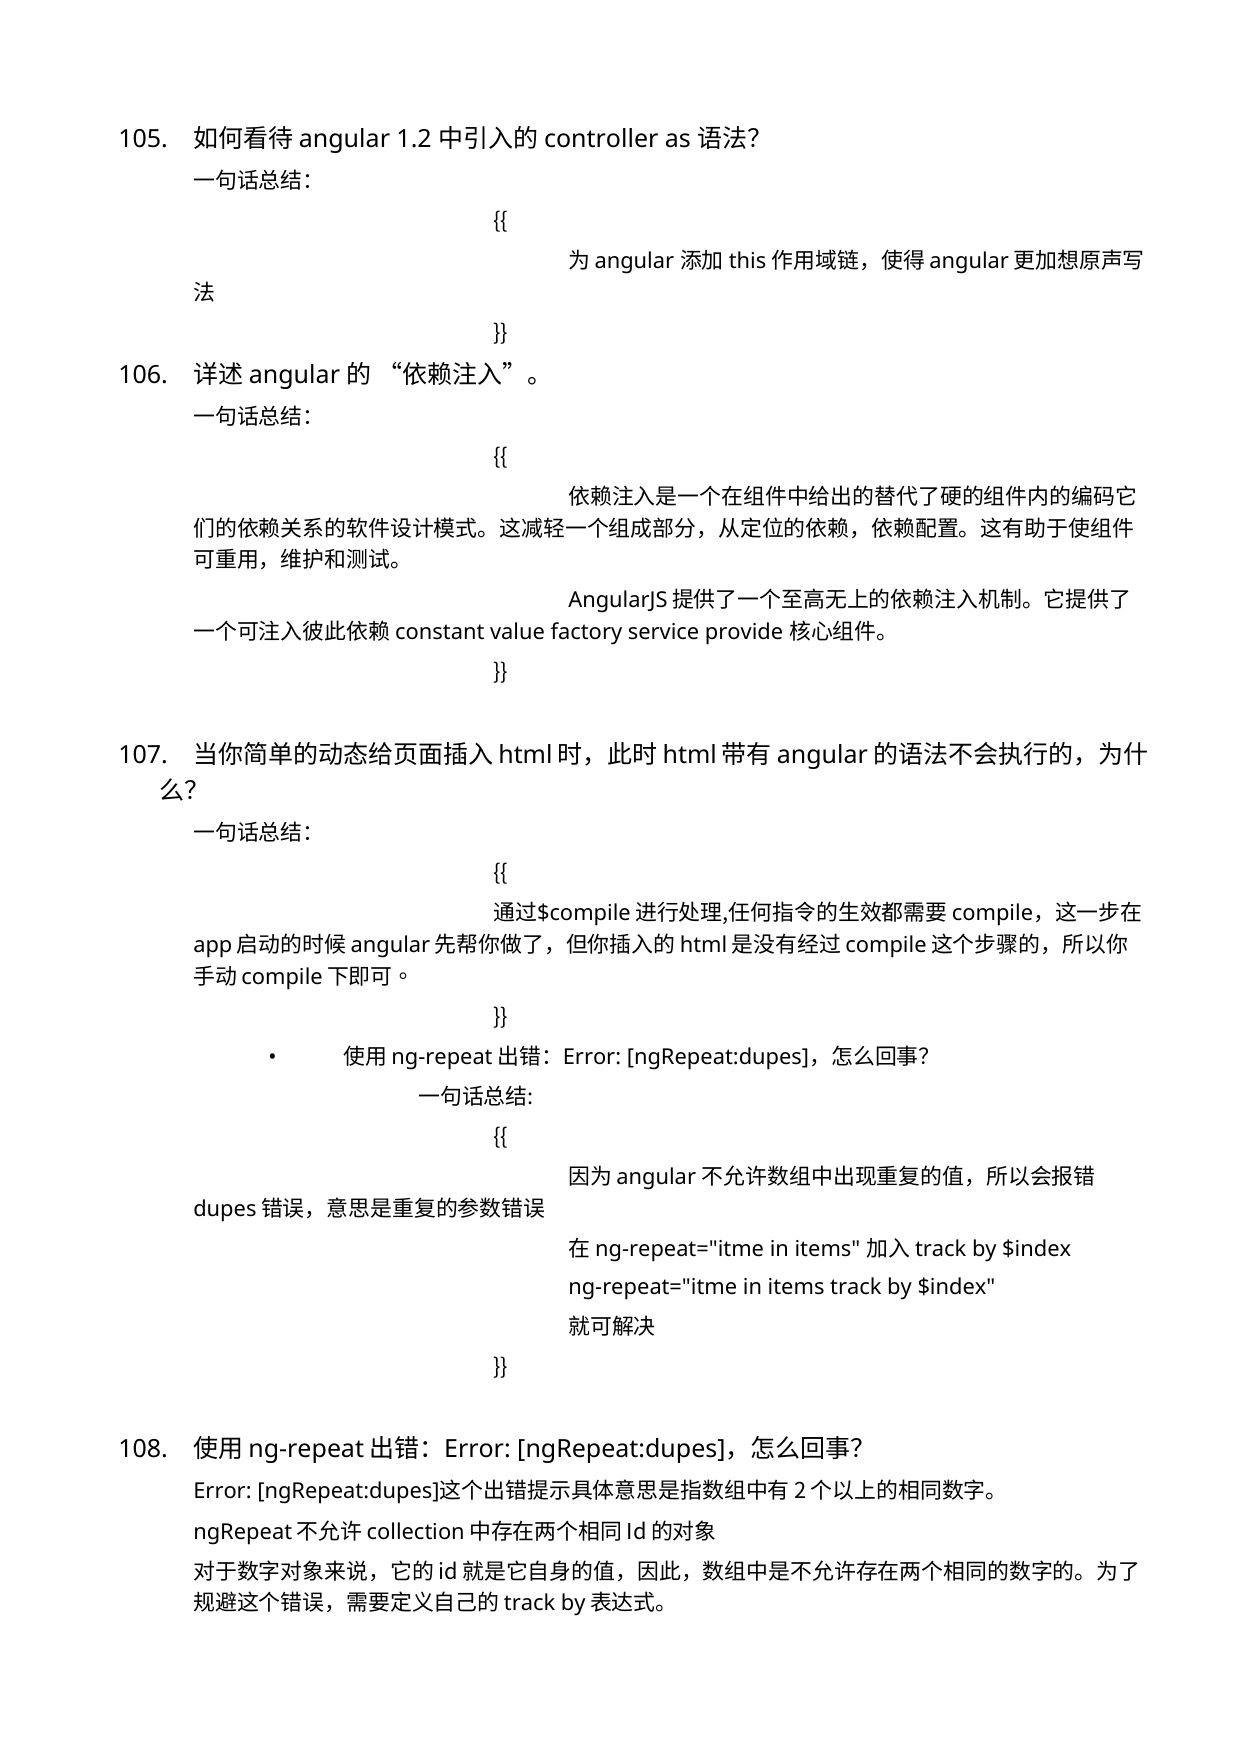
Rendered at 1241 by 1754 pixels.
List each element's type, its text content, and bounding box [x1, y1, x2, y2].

text 因为所有内容都是动态获取并渲染生成的，搜索引擎没法爬取 [193, 190, 1149, 253]
text }} [193, 262, 1149, 293]
text 一句话总结： [193, 623, 1149, 654]
list 当你简单的动态给页面插入html时，此时html带有angular的语法不会执行的，为什么？ [118, 958, 1149, 1030]
text 依赖注入是一个在组件中给出的替代了硬的组件内的编码它们的依赖关系的软件设计模式。这减轻一个组成部分，从定位的依赖，依赖配置。这有助于使组件可重用，维护和测试。 [193, 703, 1149, 798]
text {{ [193, 426, 1149, 458]
text 导致学习成本较高，对前端不友好。但遵守 AngularJS 的约定时，生产力会很高，对 Java 程序员友好 [193, 118, 1149, 182]
list 详述 angular 的 “依赖注入”。 [118, 578, 1149, 614]
list 如何看待 angular 1.2 中引入的 controller as 语法？ [118, 342, 1149, 378]
text }} [193, 878, 1149, 909]
text }} [193, 1222, 1149, 1254]
text ng-repeat="itme in items track by $index" [193, 1494, 1149, 1524]
text 在 ng-repeat="itme in items" 加入 track by $index [193, 1454, 1149, 1486]
text 为angular 添加 this 作用域链，使得angular更加想原声写法 [193, 466, 1149, 530]
text 一句话总结： [193, 386, 1149, 418]
text 一句话总结: [193, 1302, 1149, 1334]
text }} [193, 538, 1149, 570]
text 就可解决 [193, 1532, 1149, 1564]
text AngularJS提供了一个至高无上的依赖注入机制。它提供了一个可注入彼此依赖 constant value factory service provide 核心组件。 [193, 806, 1149, 869]
text {{ [193, 663, 1149, 694]
text 因为angular 不允许数组中出现重复的值，所以会报错dupes错误，意思是重复的参数错误 [193, 1382, 1149, 1446]
text 一句话总结： [193, 1039, 1149, 1070]
text {{ [193, 1079, 1149, 1110]
text • 使用ng-repeat出错：Error: [ngRepeat:dupes]，怎么回事？ [193, 1262, 1149, 1294]
text 通过$compile进行处理,任何指令的生效都需要compile，这一步在app启动的时候angular先帮你做了，但你插入的html是没有经过compile这个步骤的，所以你手动compile下即可。 [193, 1119, 1149, 1214]
text }} [193, 1572, 1149, 1604]
text {{ [193, 1342, 1149, 1374]
